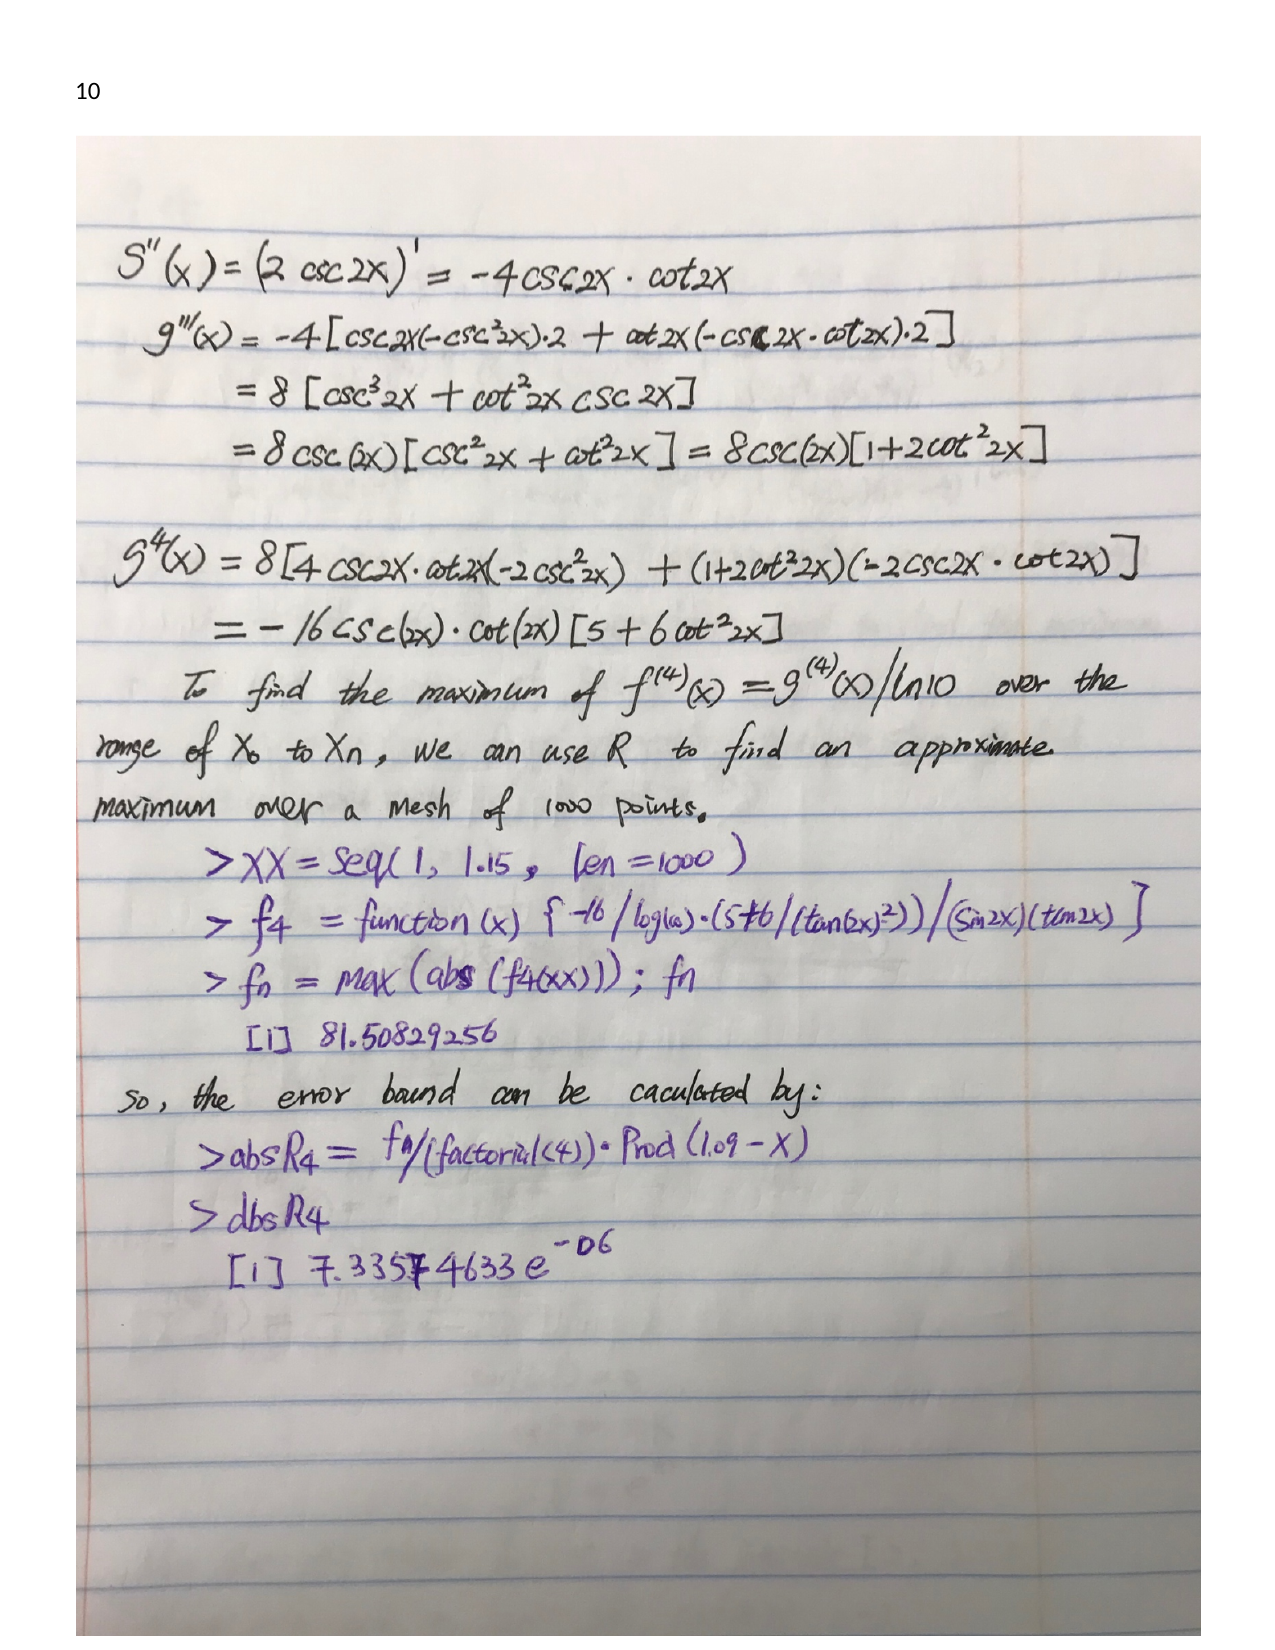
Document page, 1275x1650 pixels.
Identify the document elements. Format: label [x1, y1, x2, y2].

picture [77, 137, 1201, 1634]
